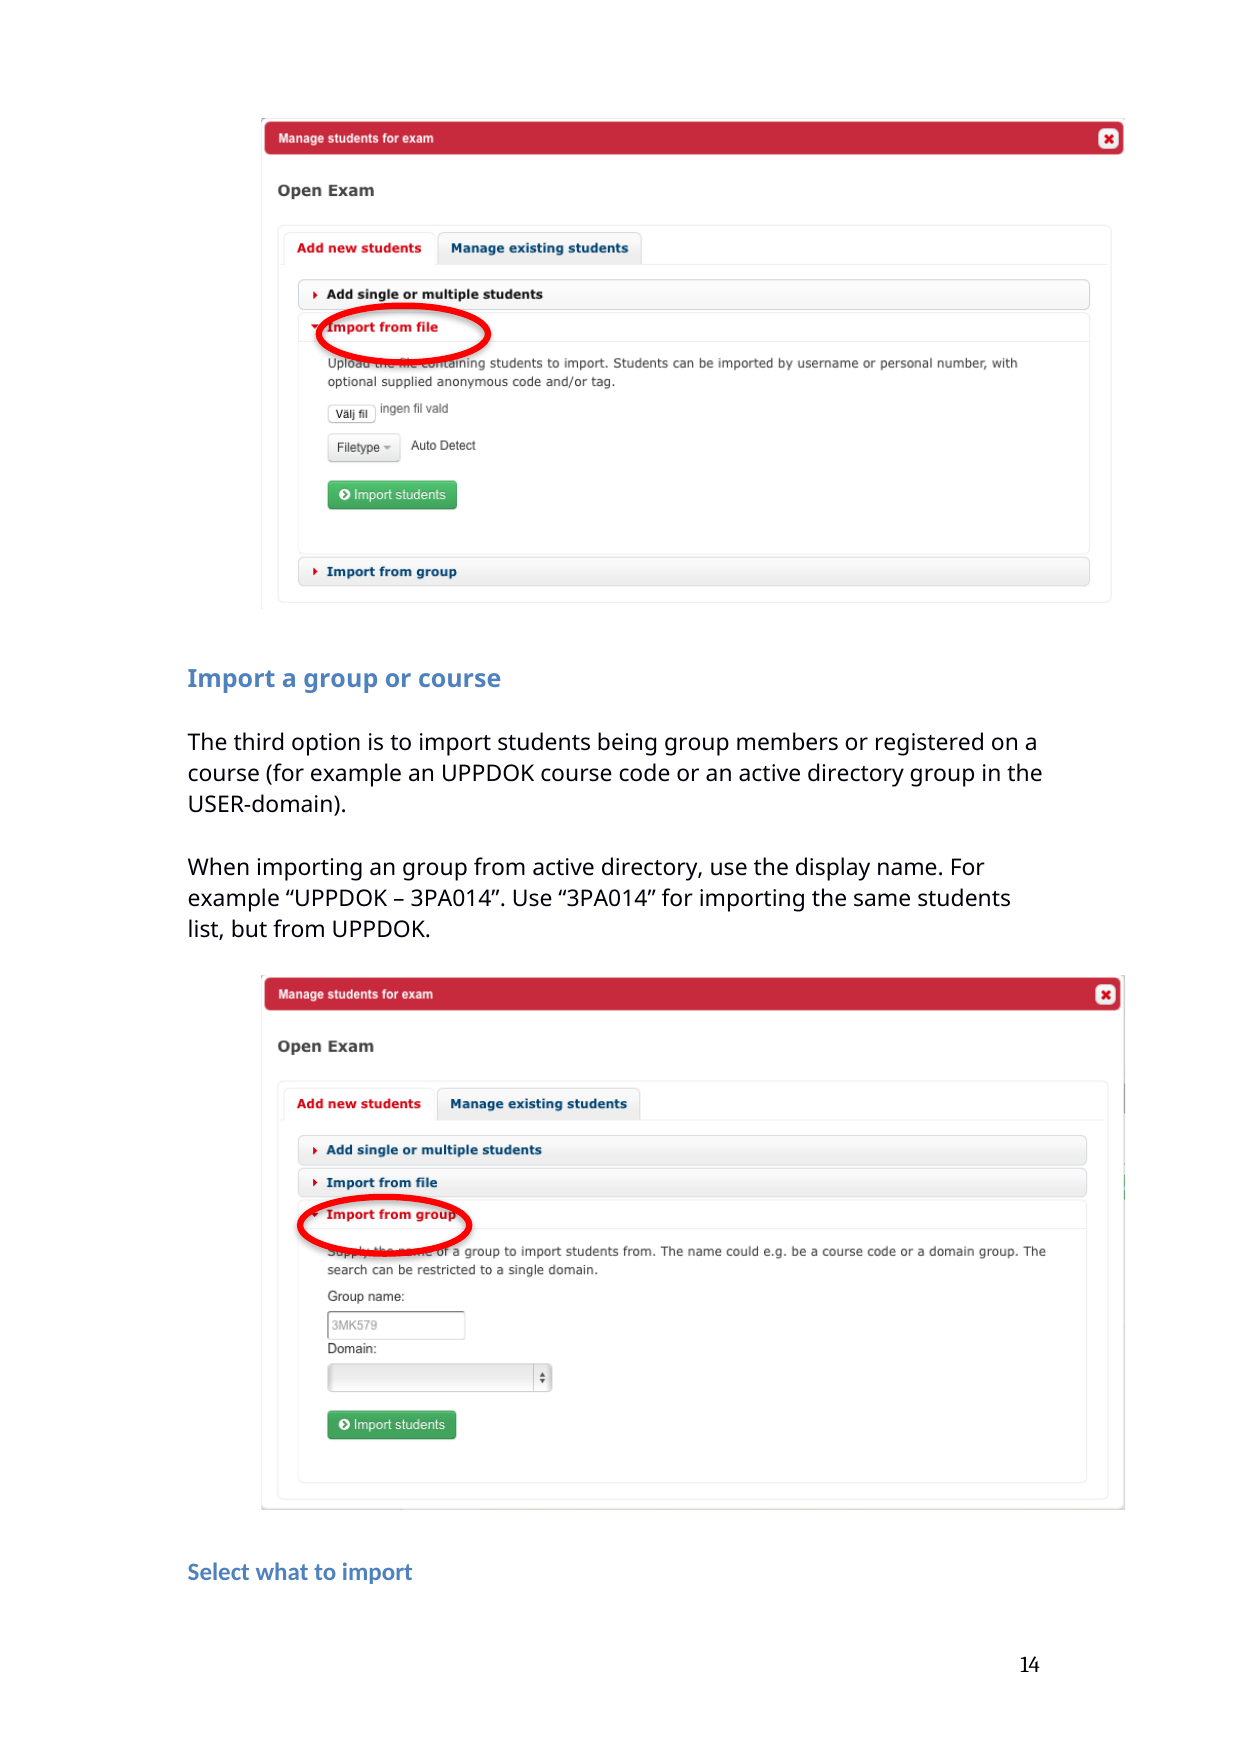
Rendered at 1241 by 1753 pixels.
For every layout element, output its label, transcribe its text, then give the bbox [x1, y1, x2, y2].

picture [261, 975, 1126, 1510]
subtitle Select what to import [187, 1556, 1053, 1587]
picture [261, 118, 1126, 609]
text The third option is to import students being group members or registered on a course (for example an UPPDOK course code or an active directory group in the USER-domain). [187, 726, 1053, 819]
text When importing an group from active directory, use the display name. For example “UPPDOK – 3PA014”. Use “3PA014” for importing the same students list, but from UPPDOK. [187, 851, 1053, 944]
subtitle Import a group or course [187, 661, 1053, 694]
